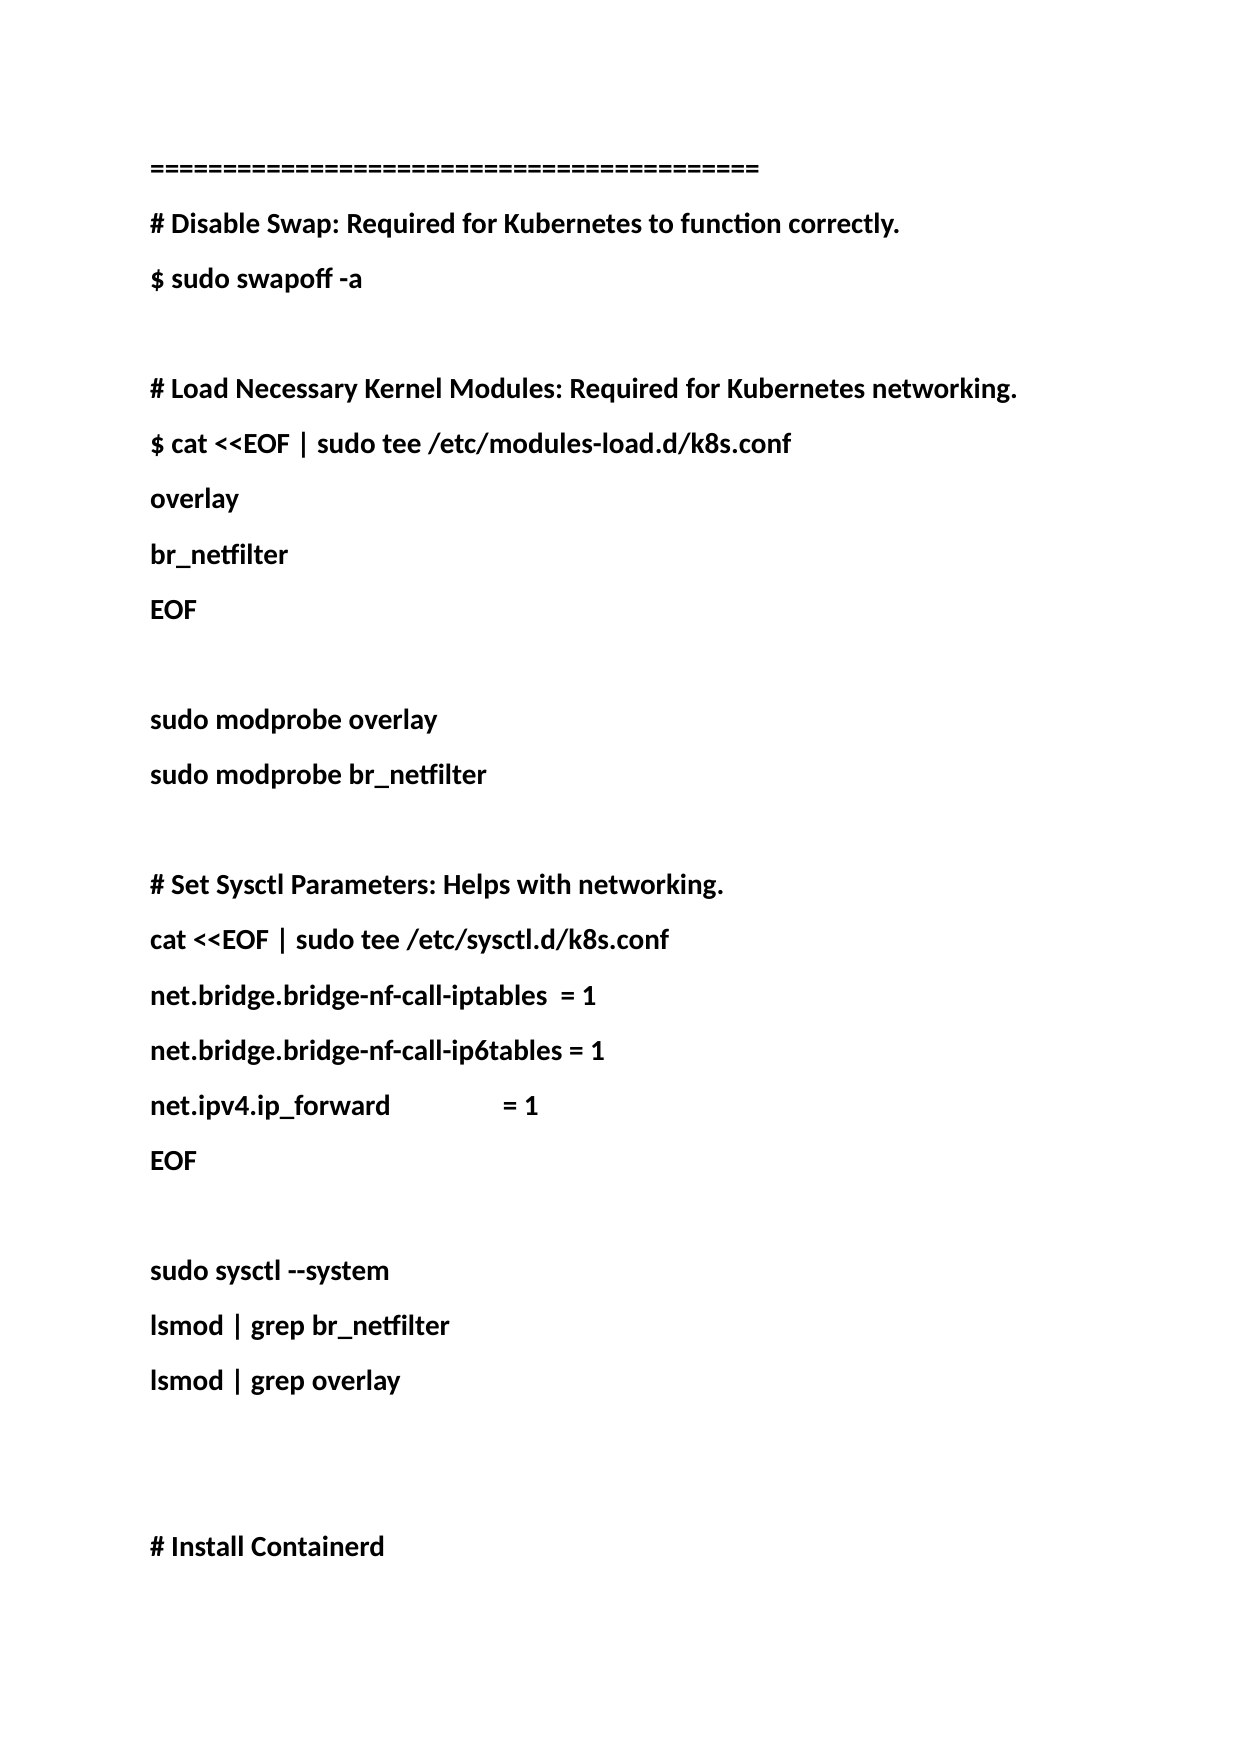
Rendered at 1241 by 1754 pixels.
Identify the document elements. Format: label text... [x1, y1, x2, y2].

text $ cat <<EOF | sudo tee /etc/modules-load.d/k8s.conf [150, 426, 1090, 461]
text lsmod | grep br_netfilter [150, 1307, 1090, 1343]
text EOF [150, 591, 1090, 626]
text EOF [150, 1142, 1090, 1177]
text net.bridge.bridge-nf-call-iptables = 1 [150, 977, 1090, 1012]
text net.bridge.bridge-nf-call-ip6tables = 1 [150, 1032, 1090, 1067]
text $ sudo swapoff -a [150, 260, 1090, 296]
text net.ipv4.ip_forward = 1 [150, 1087, 1090, 1122]
text ========================================== [150, 150, 1090, 186]
text # Load Necessary Kernel Modules: Required for Kubernetes networking. [150, 370, 1090, 406]
text sudo modprobe br_netfilter [150, 756, 1090, 792]
text cat <<EOF | sudo tee /etc/sysctl.d/k8s.conf [150, 921, 1090, 957]
text # Set Sysctl Parameters: Helps with networking. [150, 866, 1090, 902]
text overlay [150, 481, 1090, 516]
text sudo modprobe overlay [150, 701, 1090, 737]
text lsmod | grep overlay [150, 1362, 1090, 1398]
text sudo sysctl --system [150, 1252, 1090, 1288]
text # Install Containerd [150, 1528, 1090, 1563]
text # Disable Swap: Required for Kubernetes to function correctly. [150, 205, 1090, 241]
text br_netfilter [150, 536, 1090, 571]
